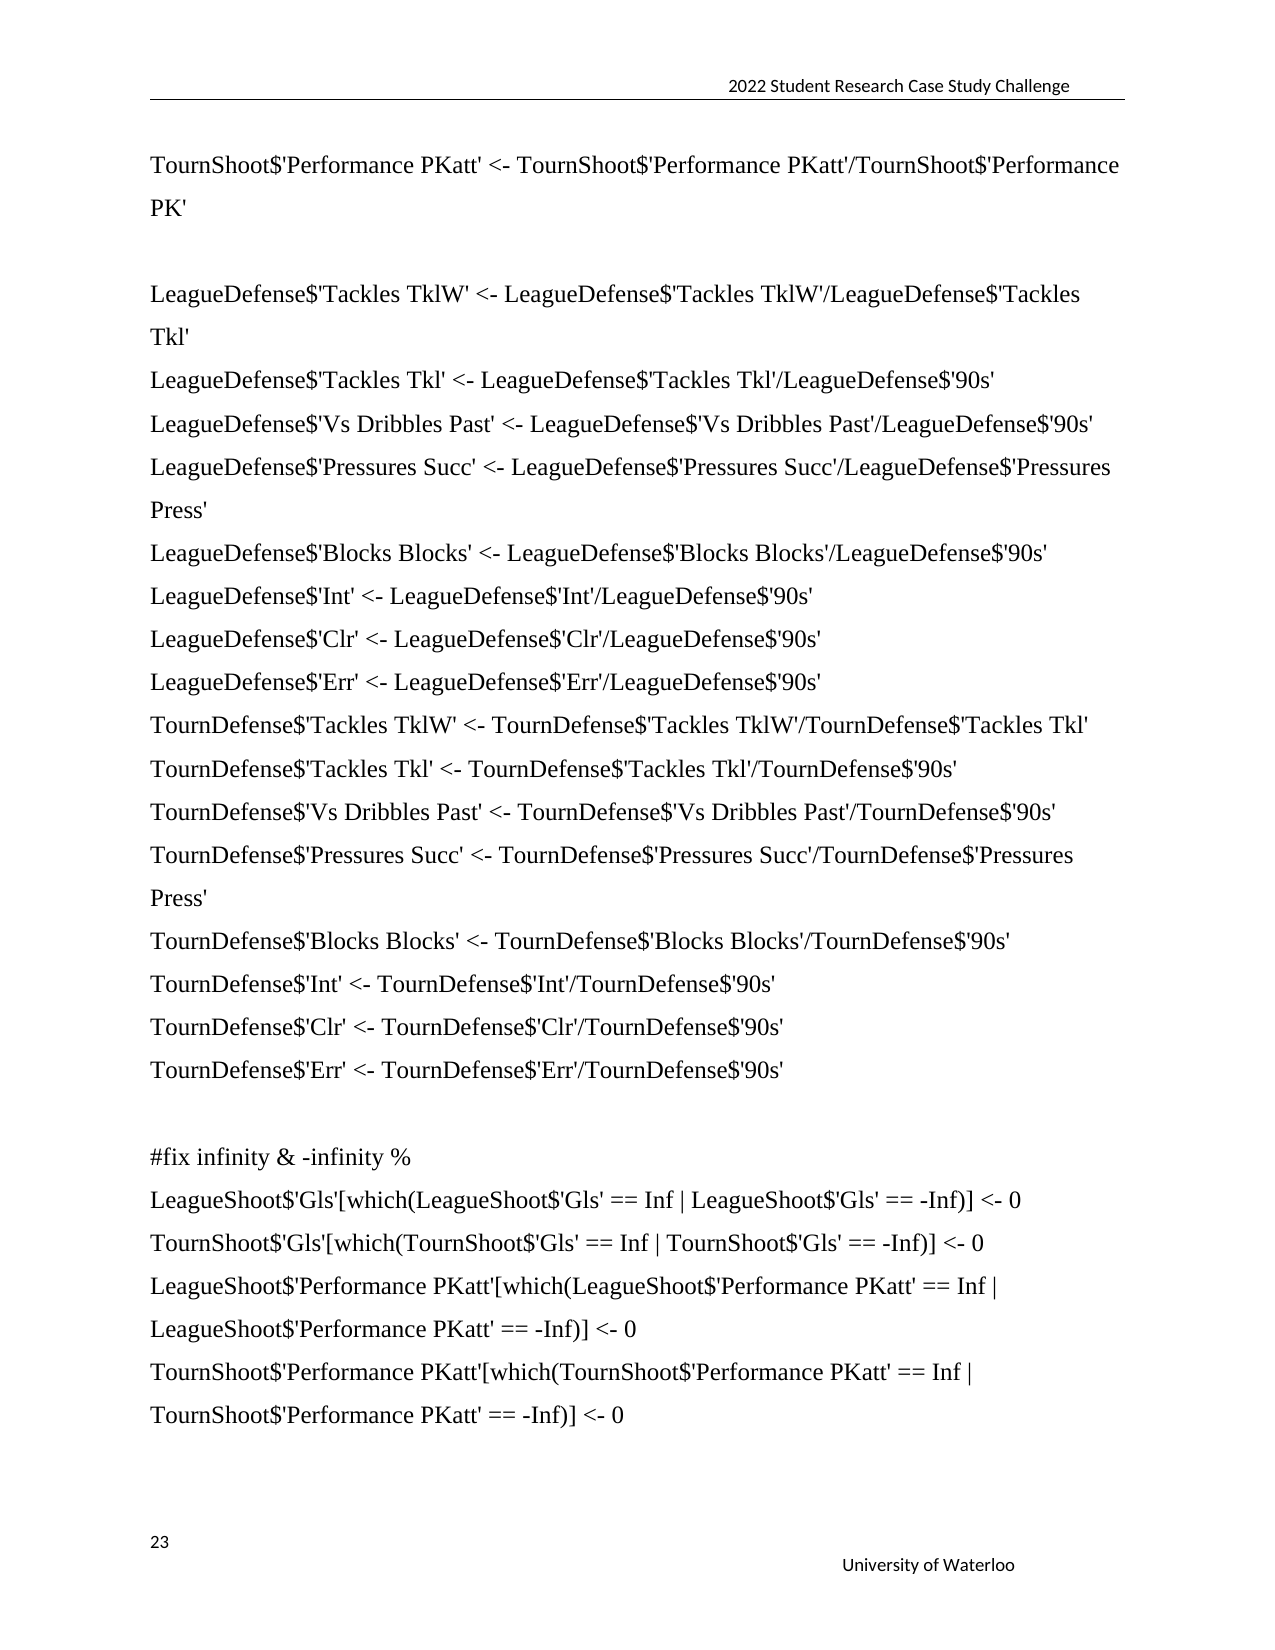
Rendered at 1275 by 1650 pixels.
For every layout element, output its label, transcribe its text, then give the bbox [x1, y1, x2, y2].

text LeagueDefense$'Tackles Tkl' <- LeagueDefense$'Tackles Tkl'/LeagueDefense$'90s' [150, 366, 1125, 394]
text LeagueDefense$'Blocks Blocks' <- LeagueDefense$'Blocks Blocks'/LeagueDefense$'90s' [150, 538, 1125, 567]
text TournDefense$'Clr' <- TournDefense$'Clr'/TournDefense$'90s' [150, 1012, 1125, 1041]
text TournShoot$'Performance PKatt'[which(TournShoot$'Performance PKatt' == Inf | TournShoot$'Performance PKatt' == -Inf)] <- 0 [150, 1357, 1125, 1429]
text LeagueShoot$'Performance PKatt'[which(LeagueShoot$'Performance PKatt' == Inf | LeagueShoot$'Performance PKatt' == -Inf)] <- 0 [150, 1271, 1125, 1343]
text LeagueDefense$'Tackles TklW' <- LeagueDefense$'Tackles TklW'/LeagueDefense$'Tackles Tkl' [150, 279, 1125, 351]
text LeagueShoot$'Gls'[which(LeagueShoot$'Gls' == Inf | LeagueShoot$'Gls' == -Inf)] <- 0 [150, 1185, 1125, 1214]
text TournShoot$'Performance PKatt' <- TournShoot$'Performance PKatt'/TournShoot$'Performance PK' [150, 150, 1125, 222]
text LeagueDefense$'Pressures Succ' <- LeagueDefense$'Pressures Succ'/LeagueDefense$'Pressures Press' [150, 452, 1125, 524]
text TournShoot$'Gls'[which(TournShoot$'Gls' == Inf | TournShoot$'Gls' == -Inf)] <- 0 [150, 1228, 1125, 1257]
text TournDefense$'Vs Dribbles Past' <- TournDefense$'Vs Dribbles Past'/TournDefense$'90s' [150, 797, 1125, 826]
text LeagueDefense$'Clr' <- LeagueDefense$'Clr'/LeagueDefense$'90s' [150, 624, 1125, 653]
text TournDefense$'Blocks Blocks' <- TournDefense$'Blocks Blocks'/TournDefense$'90s' [150, 926, 1125, 955]
text TournDefense$'Err' <- TournDefense$'Err'/TournDefense$'90s' [150, 1056, 1125, 1084]
text LeagueDefense$'Vs Dribbles Past' <- LeagueDefense$'Vs Dribbles Past'/LeagueDefense$'90s' [150, 409, 1125, 437]
text #fix infinity & -infinity % [150, 1142, 1125, 1171]
text TournDefense$'Int' <- TournDefense$'Int'/TournDefense$'90s' [150, 969, 1125, 998]
text TournDefense$'Tackles Tkl' <- TournDefense$'Tackles Tkl'/TournDefense$'90s' [150, 754, 1125, 782]
text LeagueDefense$'Err' <- LeagueDefense$'Err'/LeagueDefense$'90s' [150, 667, 1125, 696]
text LeagueDefense$'Int' <- LeagueDefense$'Int'/LeagueDefense$'90s' [150, 581, 1125, 610]
text TournDefense$'Tackles TklW' <- TournDefense$'Tackles TklW'/TournDefense$'Tackles Tkl' [150, 711, 1125, 739]
text TournDefense$'Pressures Succ' <- TournDefense$'Pressures Succ'/TournDefense$'Pressures Press' [150, 840, 1125, 912]
